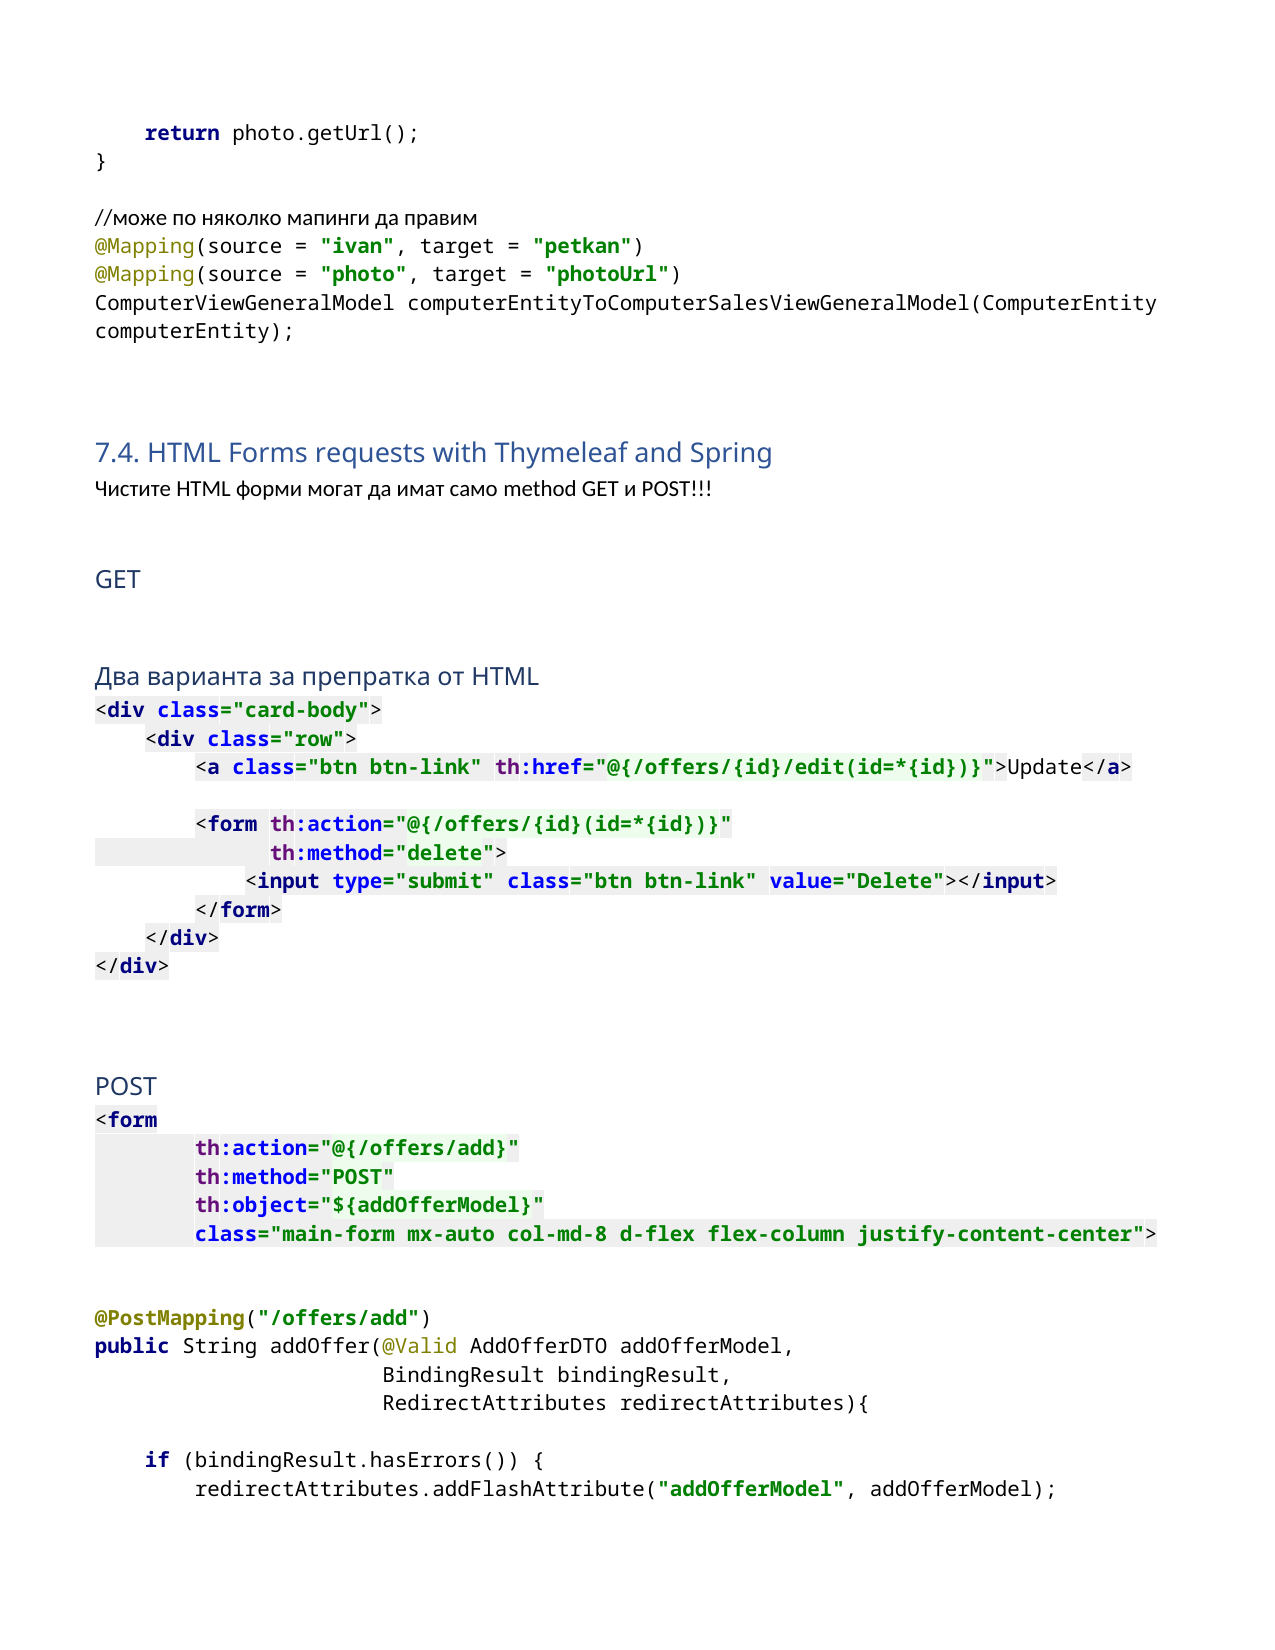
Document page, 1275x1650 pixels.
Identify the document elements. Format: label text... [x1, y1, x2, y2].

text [94, 118, 1198, 175]
subtitle 7.4. HTML Forms requests with Thymeleaf and Spring [94, 434, 1198, 471]
subtitle Два варианта за препратка от HTML [94, 659, 1198, 693]
text //може по няколко мапинги да правим [94, 203, 1198, 231]
text Чистите HTML форми могат да имат само method GET и POST!!! [94, 474, 1198, 502]
subtitle POST [94, 1068, 1198, 1102]
text <form th:action="@{/offers/add}" th:method="POST" th:object="${addOfferModel}" class="main-form mx-auto col-md-8 d-flex flex-column justify-content-center"> [94, 1105, 1198, 1247]
text @Mapping(source = "ivan", target = "petkan") [94, 231, 1198, 259]
text @Mapping(source = "photo", target = "photoUrl") ComputerViewGeneralModel computerEntityToComputerSalesViewGeneralModel(ComputerEntity computerEntity); [94, 259, 1198, 345]
subtitle GET [94, 562, 1198, 596]
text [94, 1303, 1198, 1530]
text <div class="card-body"> <div class="row"> <a class="btn btn-link" th:href="@{/offers/{id}/edit(id=*{id})}">Update</a> <form th:action="@{/offers/{id}(id=*{id})}" th:method="delete"> <input type="submit" class="btn btn-link" value="Delete"></input> </form> </div> </div> [94, 696, 1198, 980]
